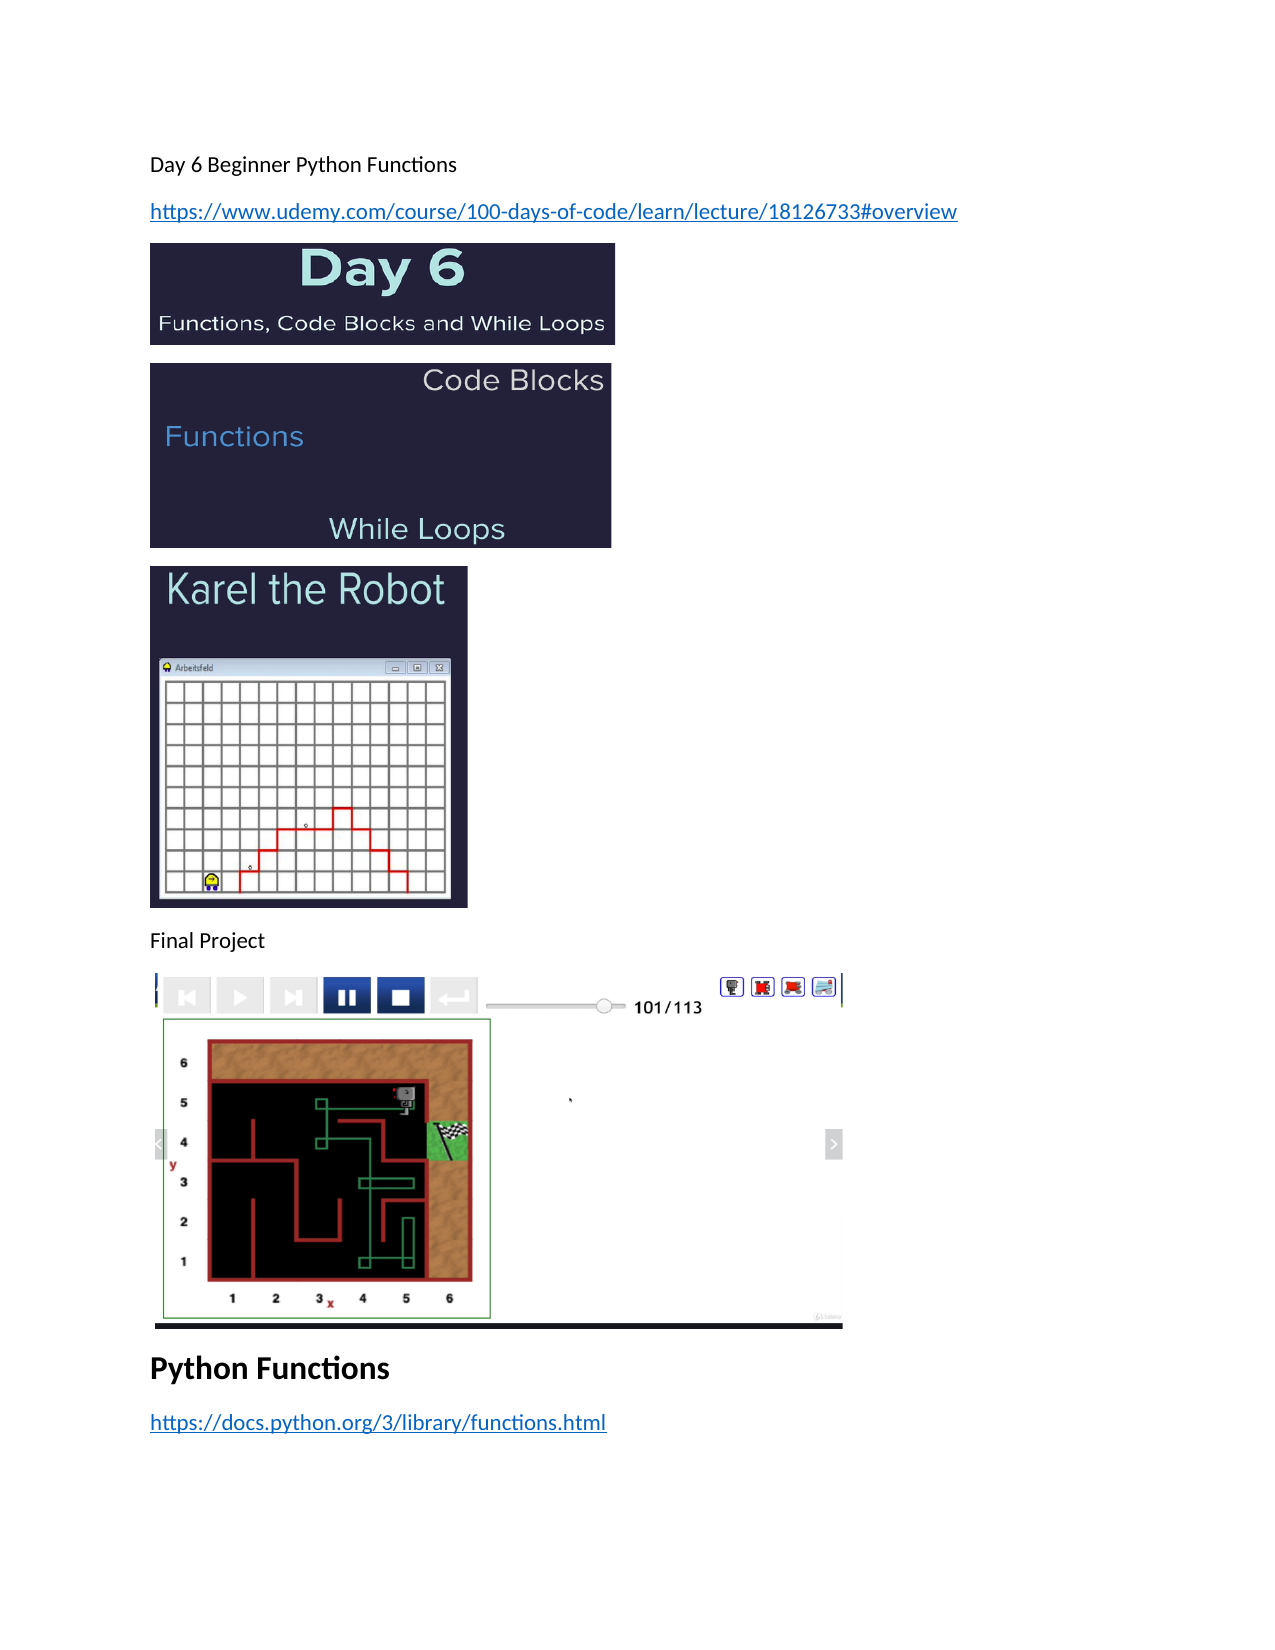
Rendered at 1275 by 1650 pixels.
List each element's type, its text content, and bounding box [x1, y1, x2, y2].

text https://www.udemy.com/course/100-days-of-code/learn/lecture/18126733#overview [150, 197, 1125, 225]
picture [155, 973, 843, 1329]
picture [150, 363, 612, 548]
picture [150, 243, 615, 345]
picture [150, 566, 468, 908]
text Final Project [150, 927, 1125, 954]
text https://docs.python.org/3/library/functions.html [150, 1408, 1125, 1436]
text Day 6 Beginner Python Functions [150, 150, 1125, 178]
text Python Functions [150, 1347, 1125, 1388]
